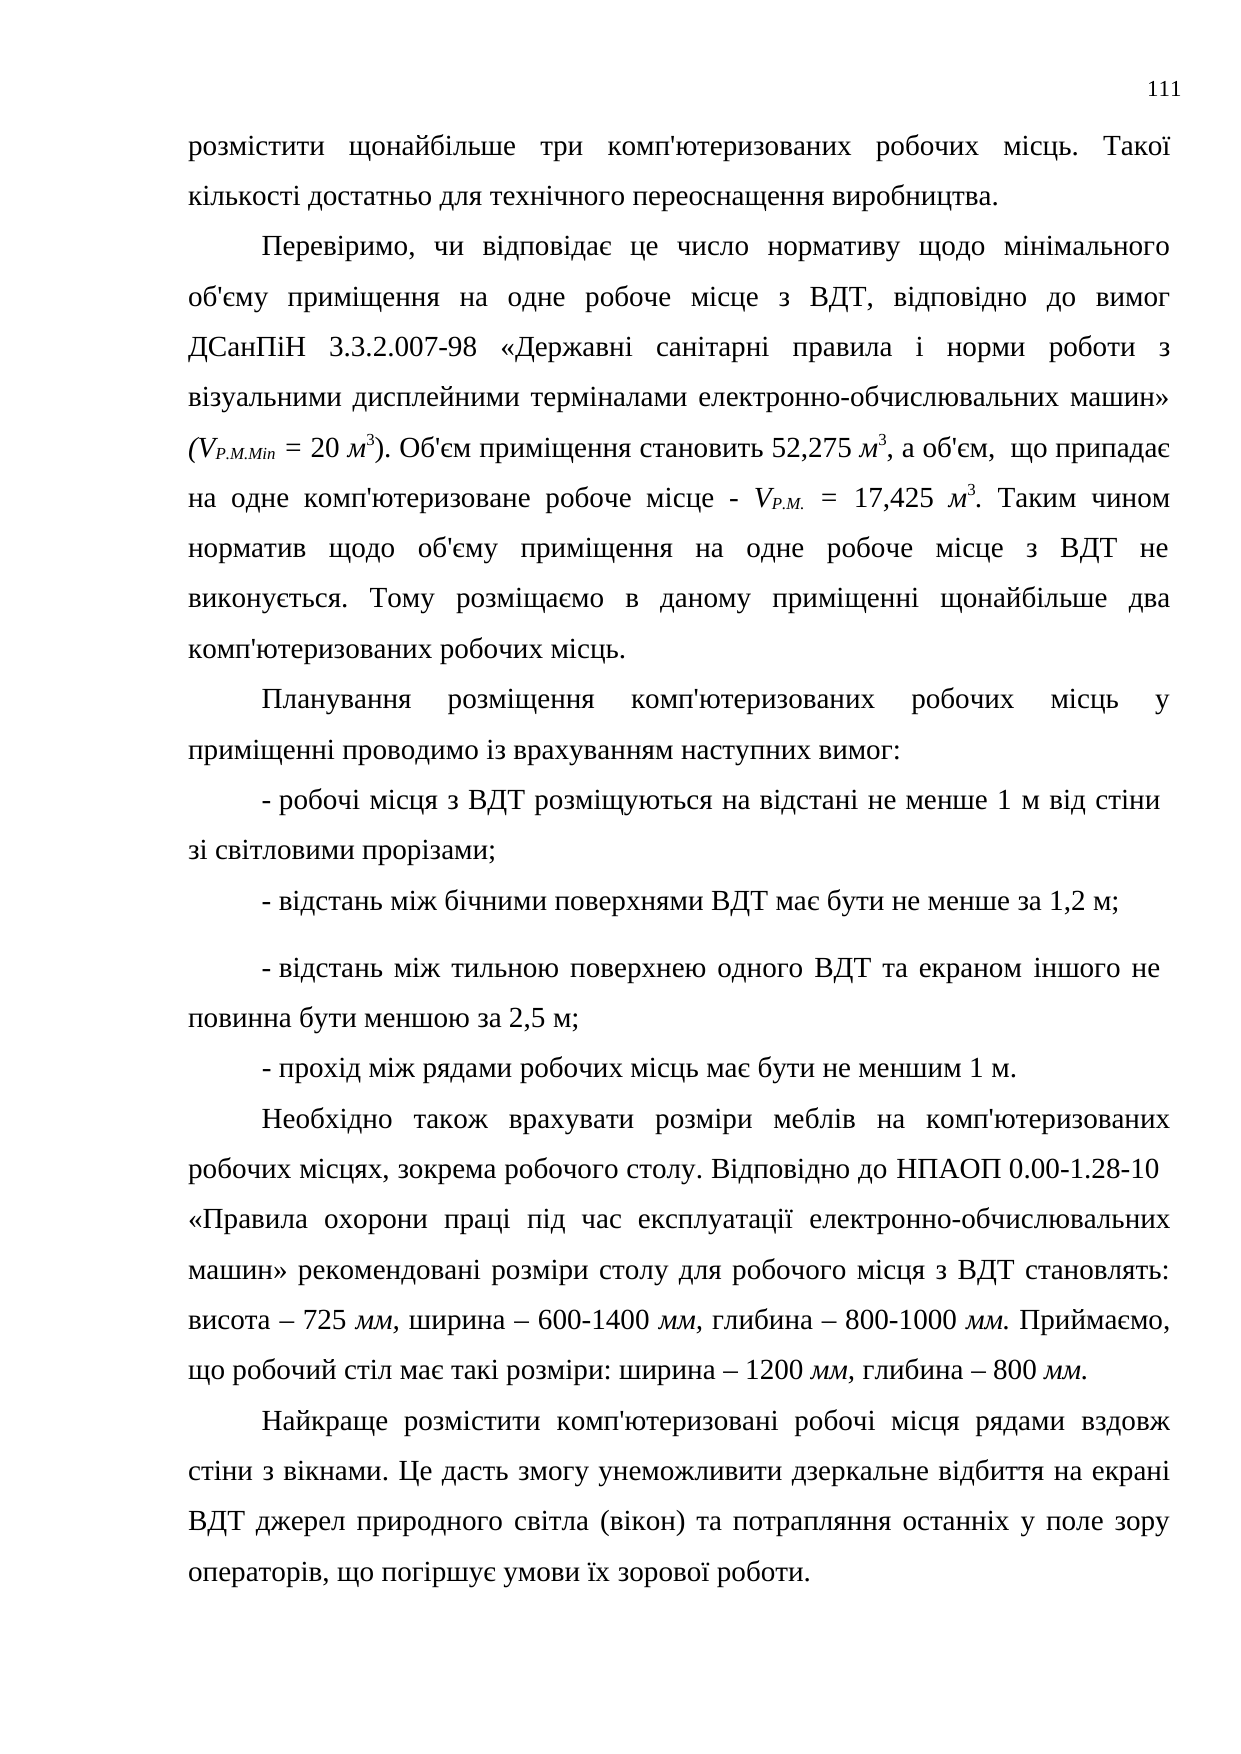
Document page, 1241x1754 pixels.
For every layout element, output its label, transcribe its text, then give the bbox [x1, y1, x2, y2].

text «Правила охорони праці під час експлуатації електронно-обчислювальних машин» рекомендовані розміри столу для робочого місця з ВДТ становлять: висота – 725 мм, ширина – 600-1400 мм, глибина – 800-1000 мм. Приймаємо, що робочий стіл має такі розміри: ширина – 1200 мм, глибина – 800 мм. [188, 1201, 1170, 1386]
list відстань між бічними поверхнями ВДТ має бути не менше за 1,2 м; [261, 883, 1181, 916]
text Перевіримо, чи відповідає це число нормативу щодо мінімального об'єму приміщення на одне робоче місце з ВДТ, відповідно до вимог ДСанПіН 3.3.2.007-98 «Державні санітарні правила і норми роботи з візуальними дисплейними терміналами електронно-обчислювальних машин» (VР.М.Мin = 20 м3). Об'єм приміщення становить 52,275 м3, а об'єм, що припадає на одне комп'ютеризоване робоче місце - VР.М. = 17,425 м3. Таким чином норматив щодо об'єму приміщення на одне робоче місце з ВДТ не виконується. Тому розміщаємо в даному приміщенні щонайбільше два комп'ютеризованих робочих місць. [188, 228, 1170, 664]
list прохід між рядами робочих місць має бути не меншим 1 м. [262, 1051, 1181, 1084]
list відстань між тильною поверхнею одного ВДТ та екраном іншого не повинна бути меншою за 2,5 м; [188, 950, 1170, 1034]
text Планування розміщення комп'ютеризованих робочих місць у приміщенні проводимо із врахуванням наступних вимог: [188, 681, 1169, 765]
text Найкраще розмістити комп'ютеризовані робочі місця рядами вздовж стіни з вікнами. Це дасть змогу унеможливити дзеркальне відбиття на екрані ВДТ джерел природного світла (вікон) та потрапляння останніх у поле зору операторів, що погіршує умови їх зорової роботи. [188, 1403, 1170, 1587]
text Необхідно також врахувати розміри меблів на комп'ютеризованих робочих місцях, зокрема робочого столу. Відповідно до НПАОП 0.00-1.28-10 [188, 1101, 1170, 1185]
list робочі місця з ВДТ розміщуються на відстані не менше 1 м від стіни зі світловими прорізами; [188, 782, 1170, 866]
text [188, 128, 1170, 212]
